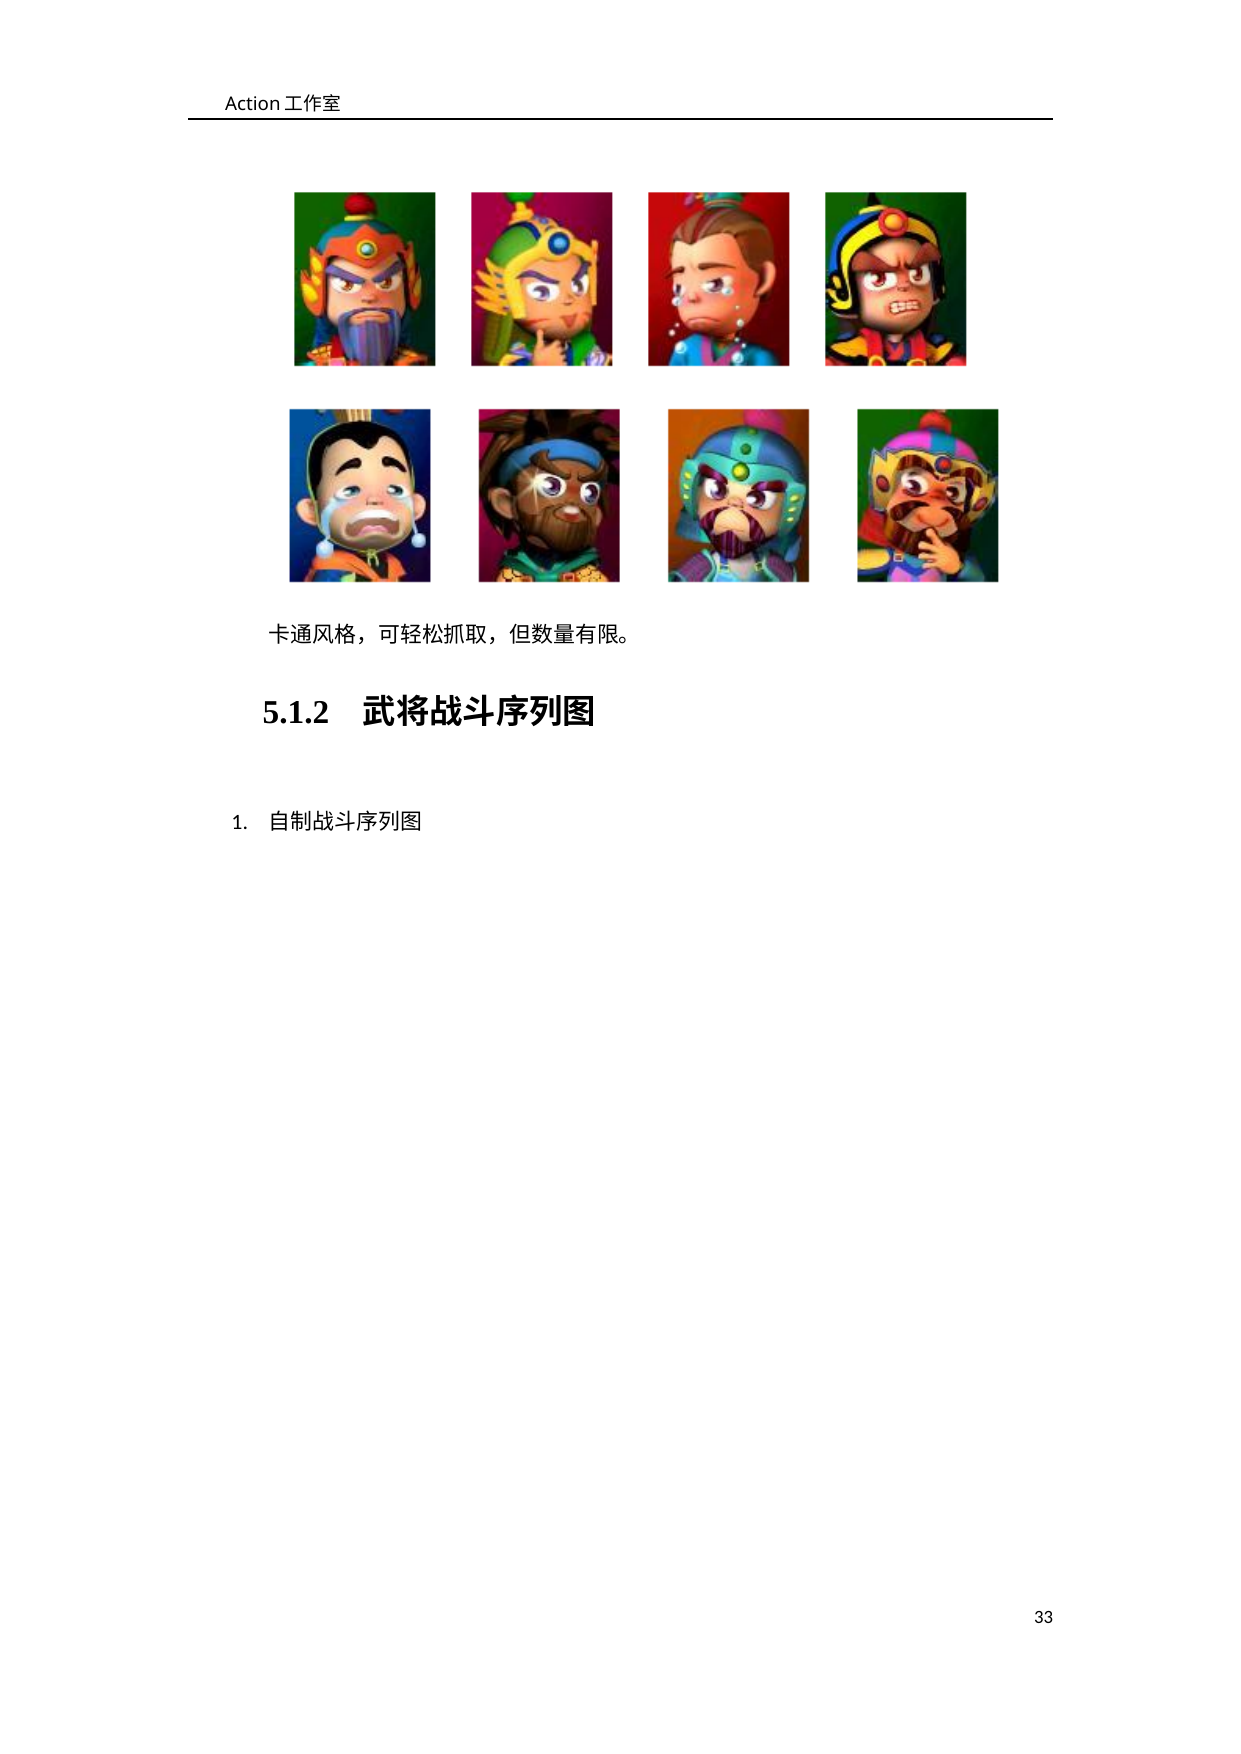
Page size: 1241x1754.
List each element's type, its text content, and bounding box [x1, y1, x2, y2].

subtitle 武将战斗序列图 [262, 677, 1053, 742]
picture [268, 389, 1022, 609]
picture [268, 162, 989, 382]
text 卡通风格，可轻松抓取，但数量有限。 [269, 617, 1053, 649]
list 自制战斗序列图 [231, 804, 1053, 836]
